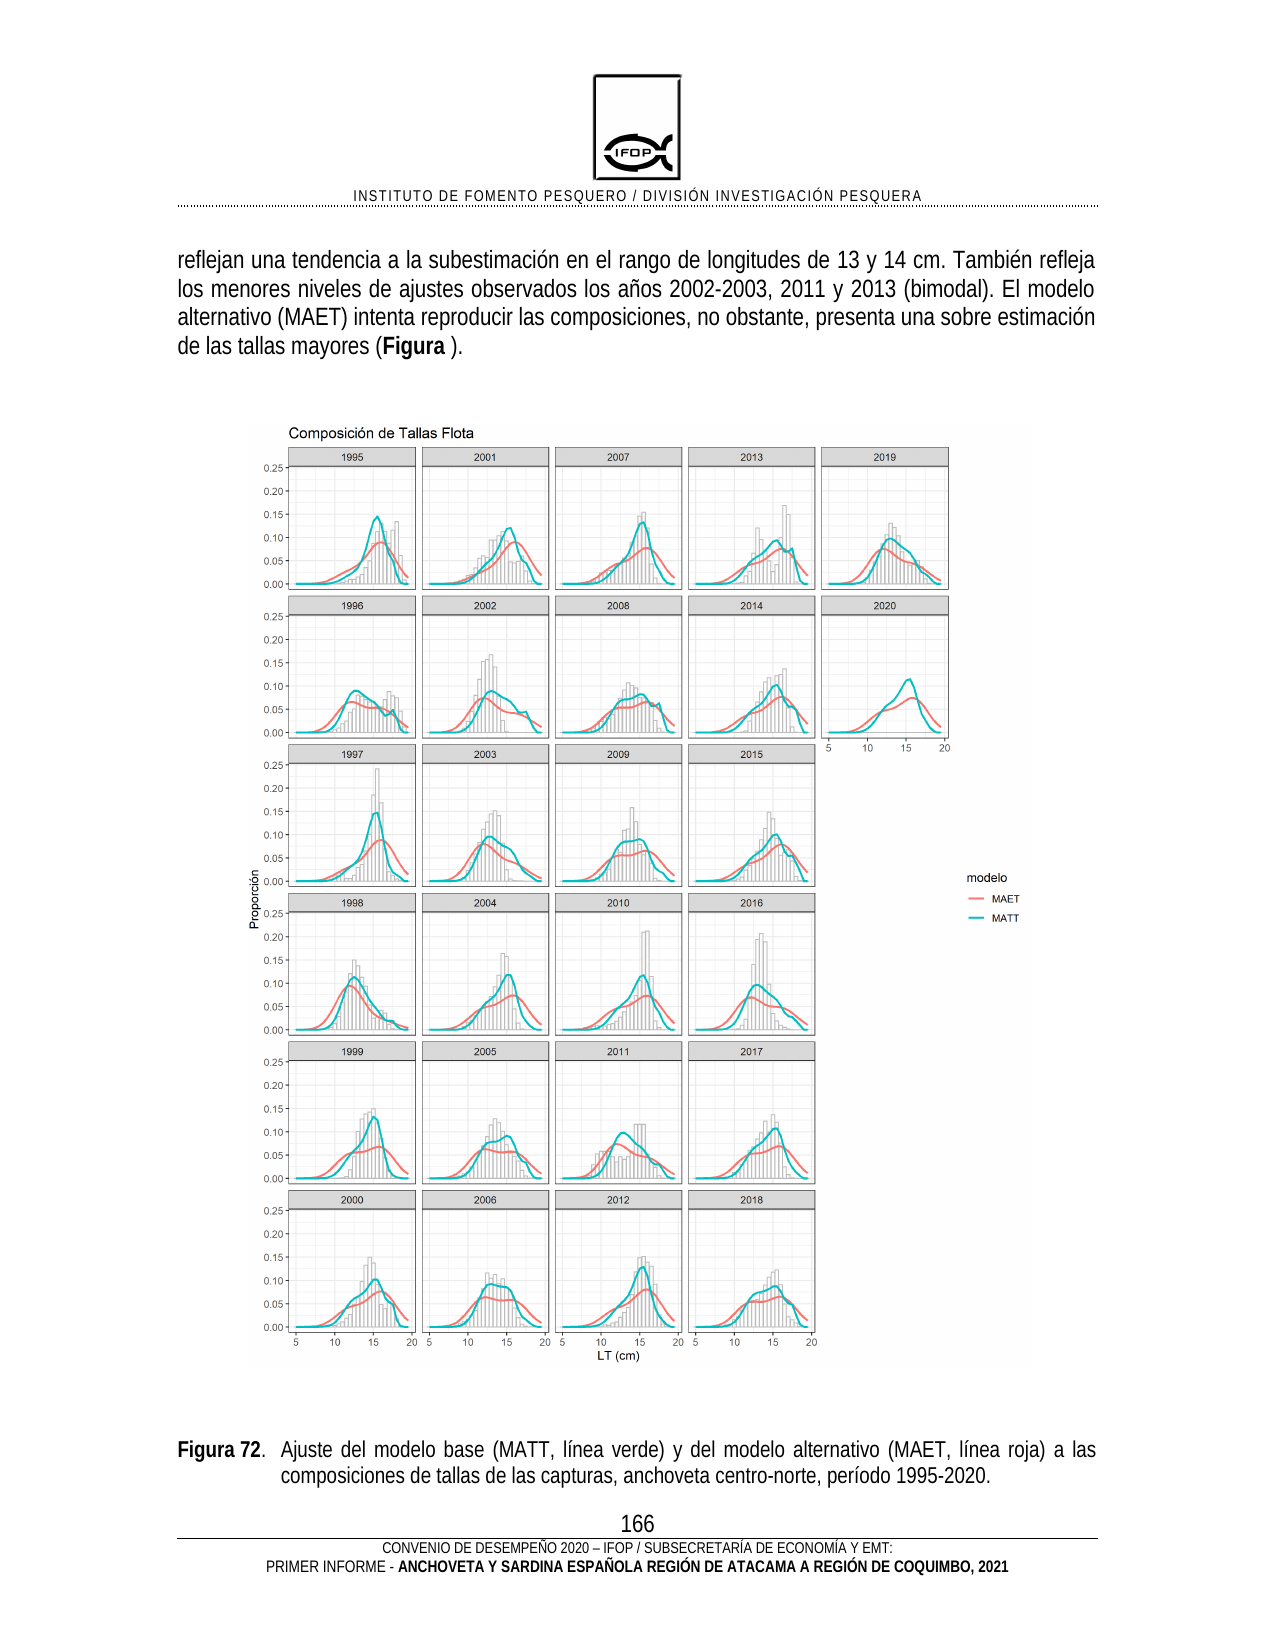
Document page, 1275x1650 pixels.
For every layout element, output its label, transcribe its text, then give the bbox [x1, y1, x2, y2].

picture [243, 421, 1032, 1368]
picture [592, 73, 683, 185]
text Figura 72. Ajuste del modelo base (MATT, línea verde) y del modelo alternativo (MAET, línea roja) a las composiciones de tallas de las capturas, anchoveta centro-norte, período 1995-2020. [177, 1436, 1098, 1489]
